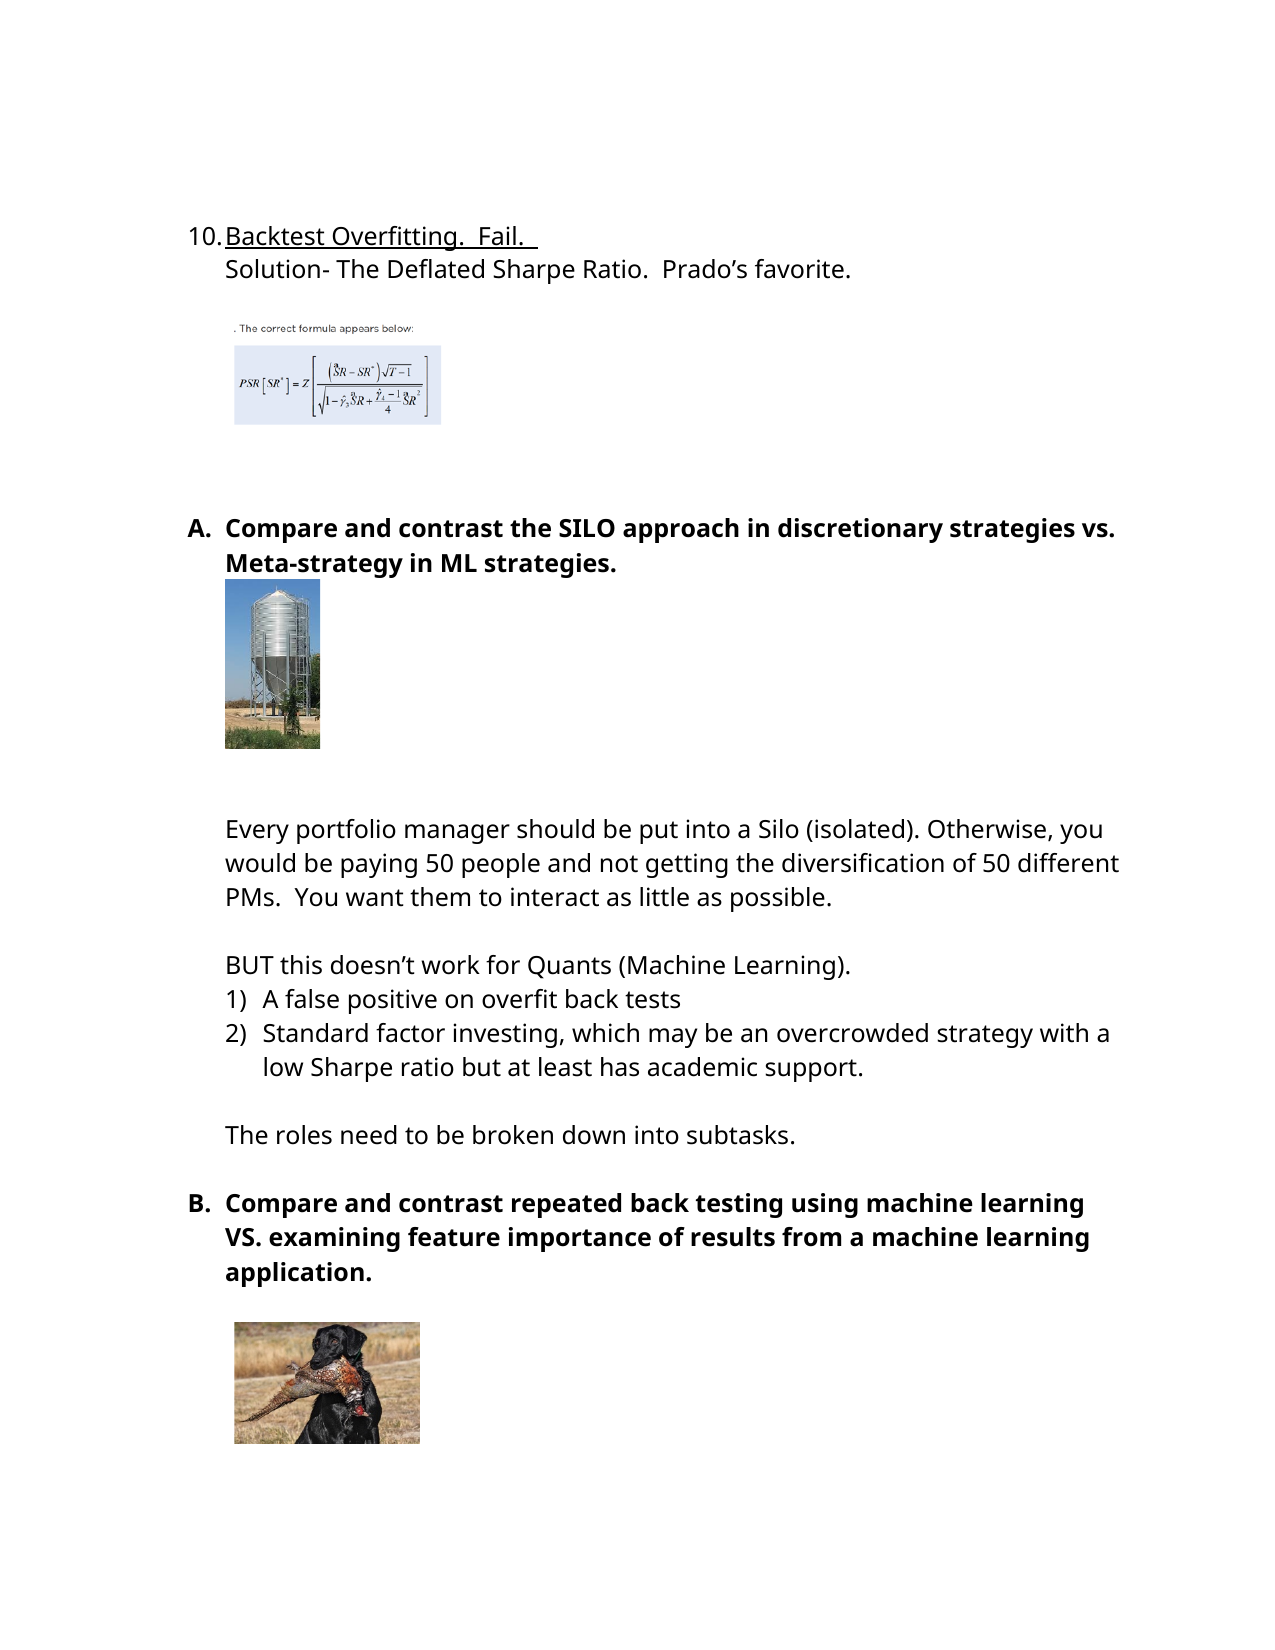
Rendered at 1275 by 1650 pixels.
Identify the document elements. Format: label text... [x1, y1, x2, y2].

list Solution- The Deflated Sharpe Ratio. Prado’s favorite. [187, 252, 1125, 286]
list Compare and contrast repeated back testing using machine learning VS. examining feature importance of results from a machine learning application. [187, 1186, 1125, 1288]
list A false positive on overfit back tests [225, 982, 1125, 1016]
text BUT this doesn’t work for Quants (Machine Learning). [225, 948, 1125, 982]
text Every portfolio manager should be put into a Silo (isolated). Otherwise, you would be paying 50 people and not getting the diversification of 50 different PMs. You want them to interact as little as possible. [225, 811, 1125, 913]
list Standard factor investing, which may be an overcrowded strategy with a low Sharpe ratio but at least has academic support. [225, 1016, 1125, 1084]
picture [225, 579, 320, 749]
text The roles need to be broken down into subtasks. [225, 1118, 1125, 1152]
list Compare and contrast the SILO approach in discretionary strategies vs. Meta-strategy in ML strategies. [187, 511, 1125, 579]
picture [234, 1322, 420, 1444]
picture [234, 320, 442, 443]
list Backtest Overfitting. Fail. [187, 218, 1125, 252]
